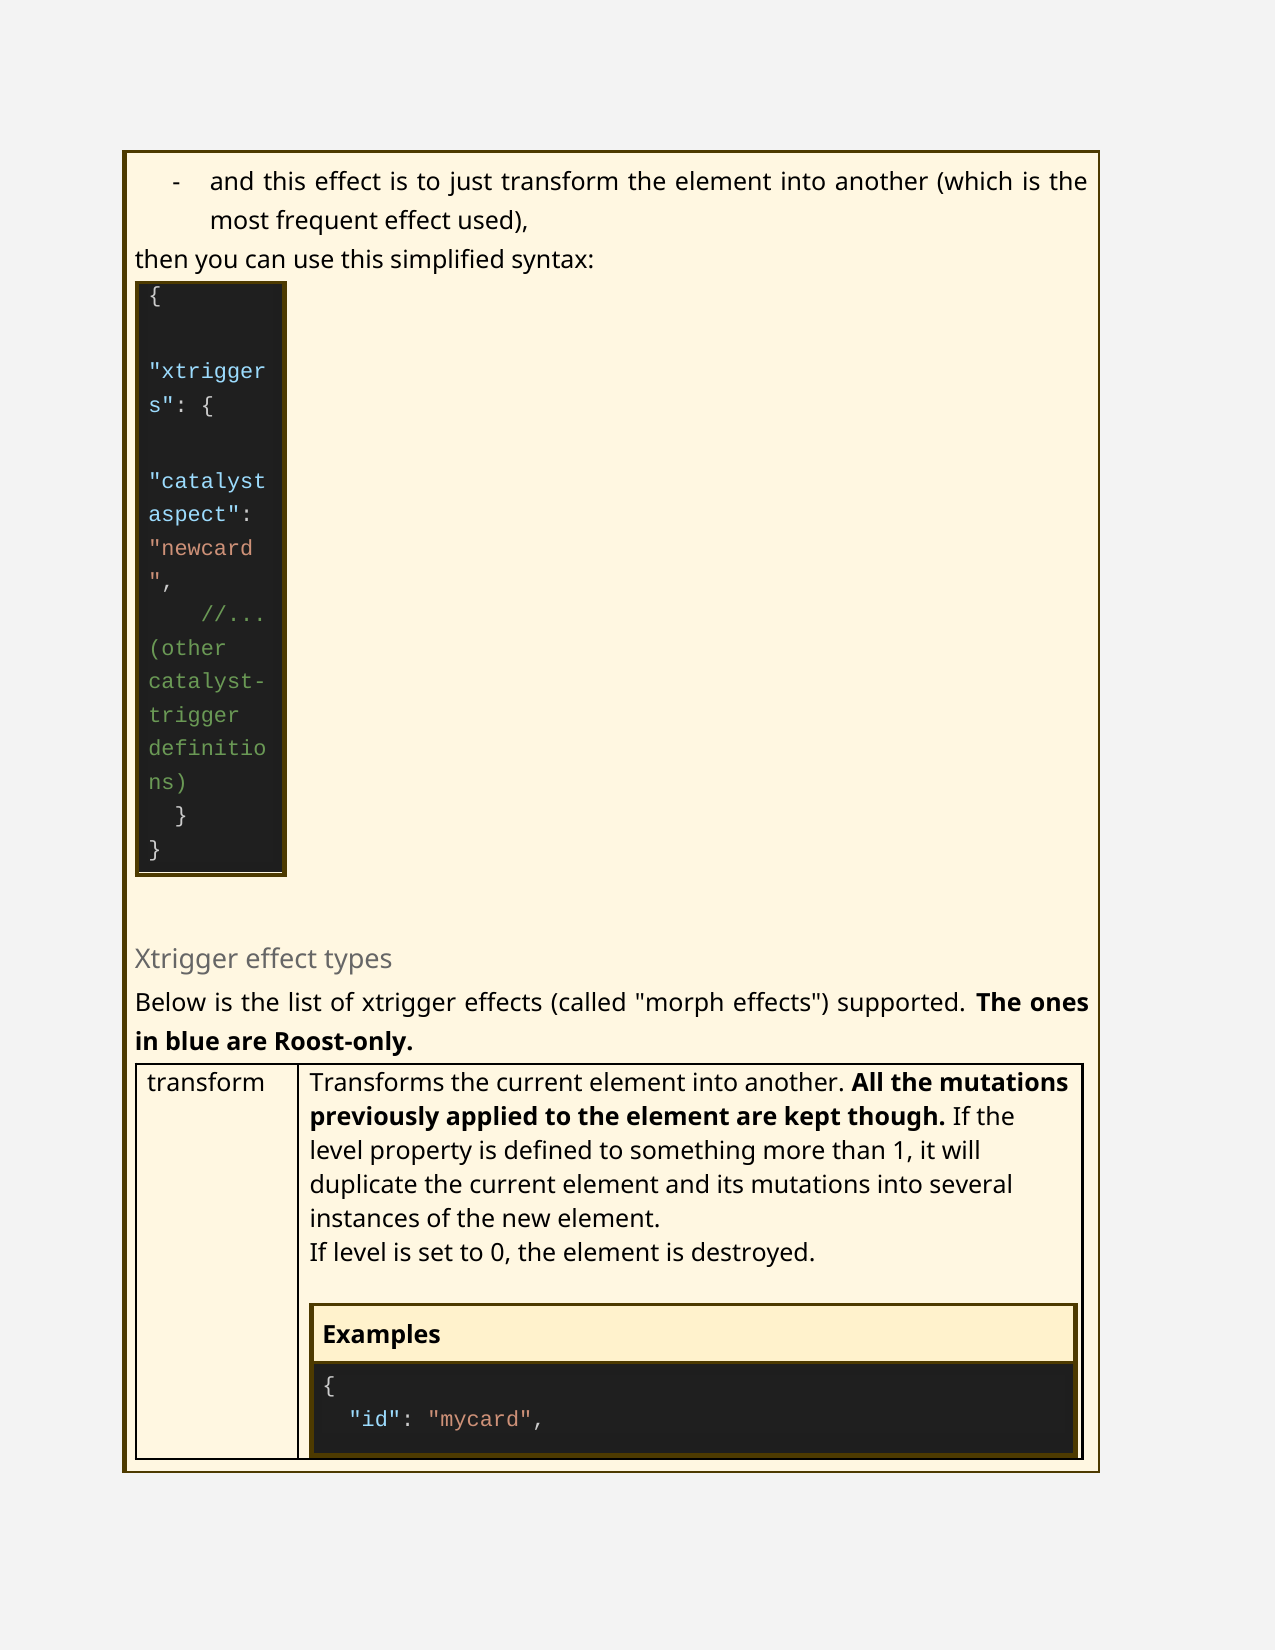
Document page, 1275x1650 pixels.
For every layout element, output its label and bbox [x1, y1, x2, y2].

table_cell [127, 153, 1098, 1471]
